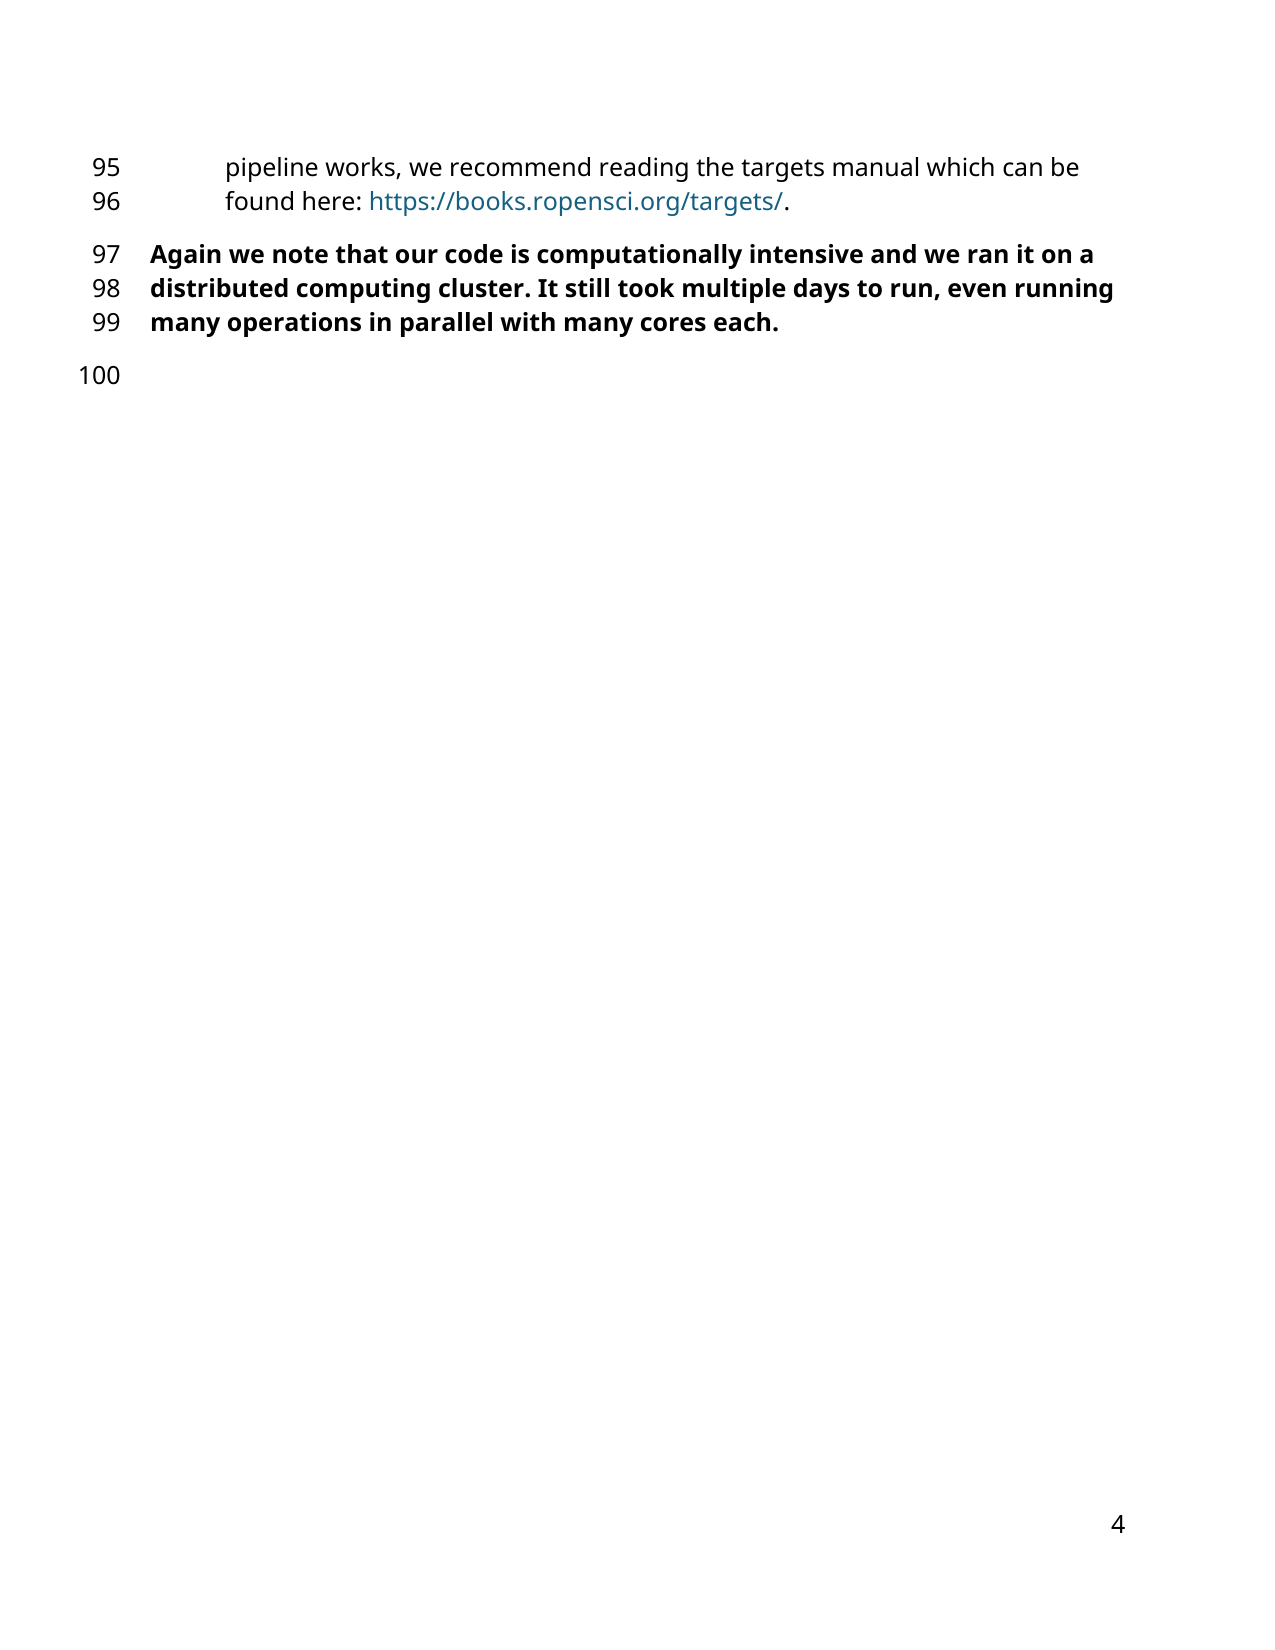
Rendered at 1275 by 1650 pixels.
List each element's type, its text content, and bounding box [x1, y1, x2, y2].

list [187, 150, 1125, 218]
text Again we note that our code is computationally intensive and we ran it on a distributed computing cluster. It still took multiple days to run, even running many operations in parallel with many cores each. [150, 237, 1125, 339]
